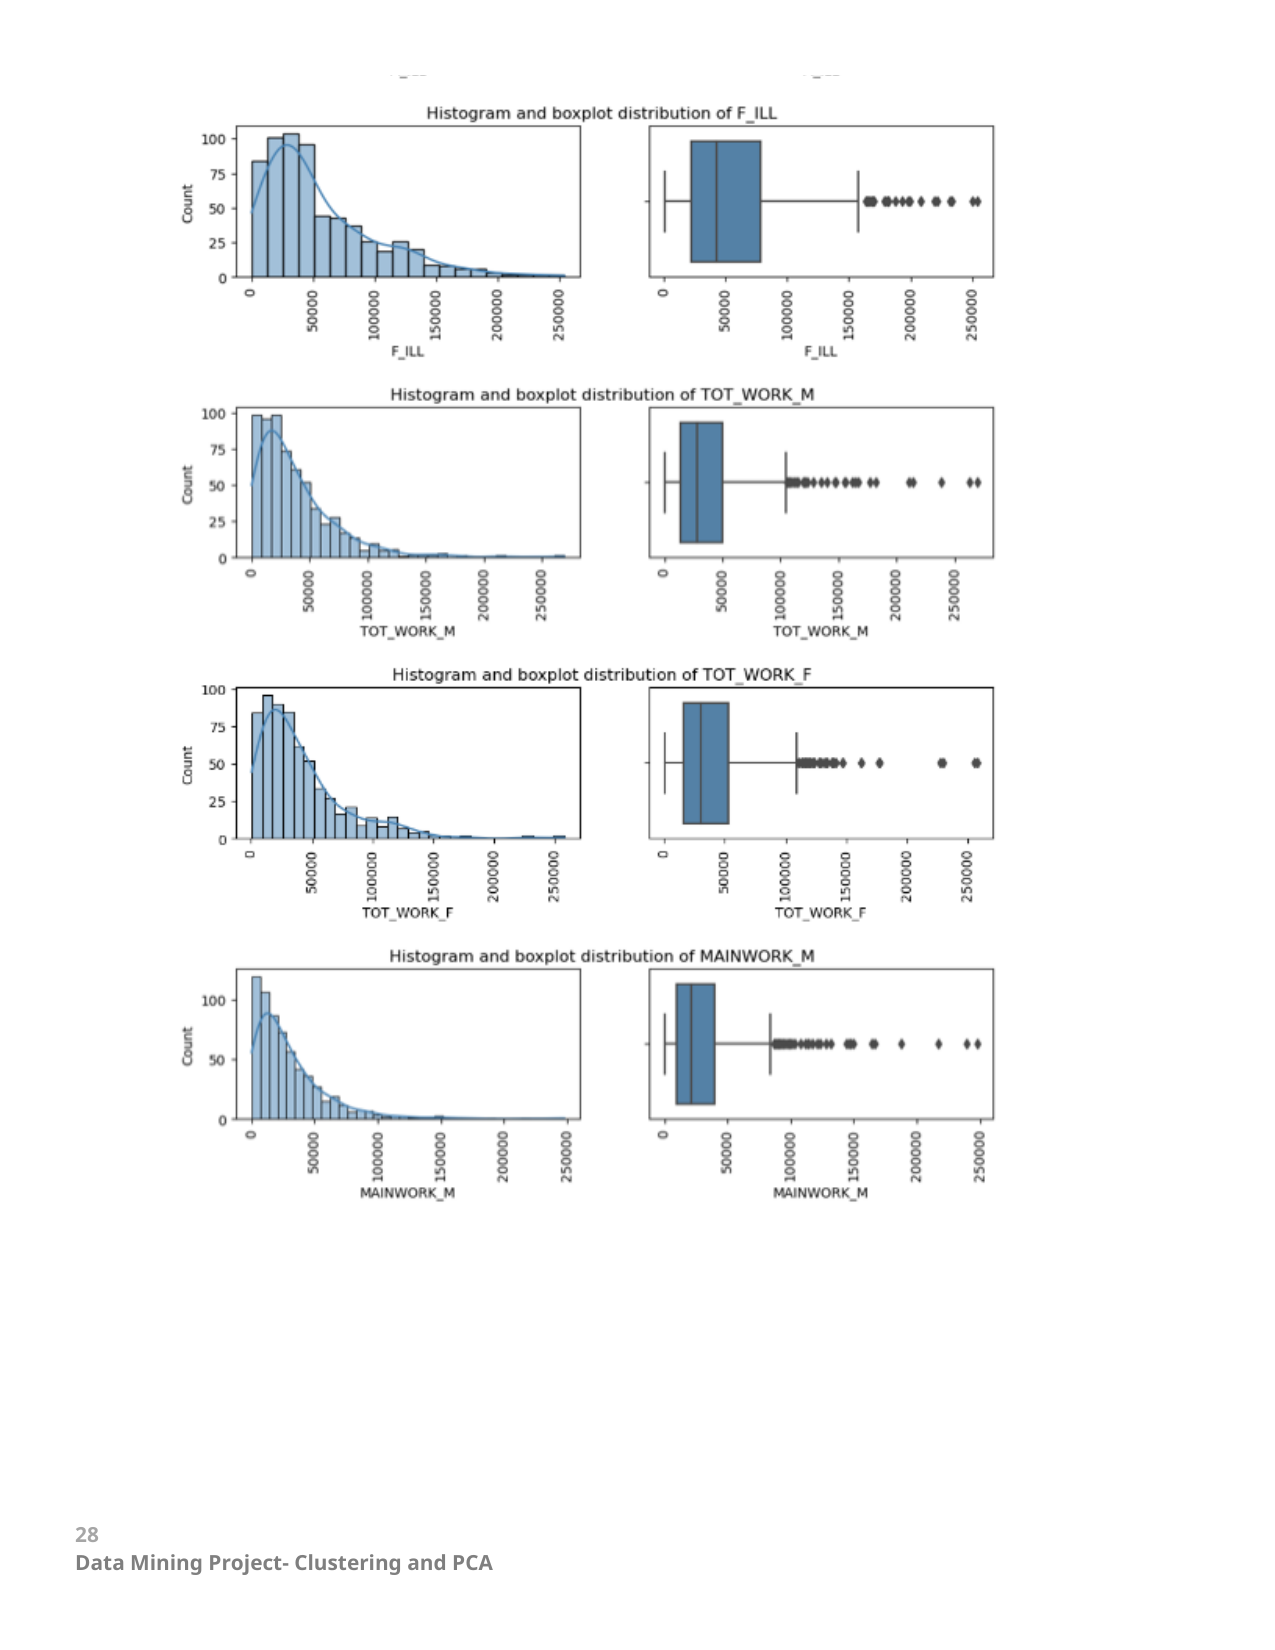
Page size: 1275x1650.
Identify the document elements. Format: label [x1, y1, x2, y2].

picture [150, 75, 1013, 1219]
